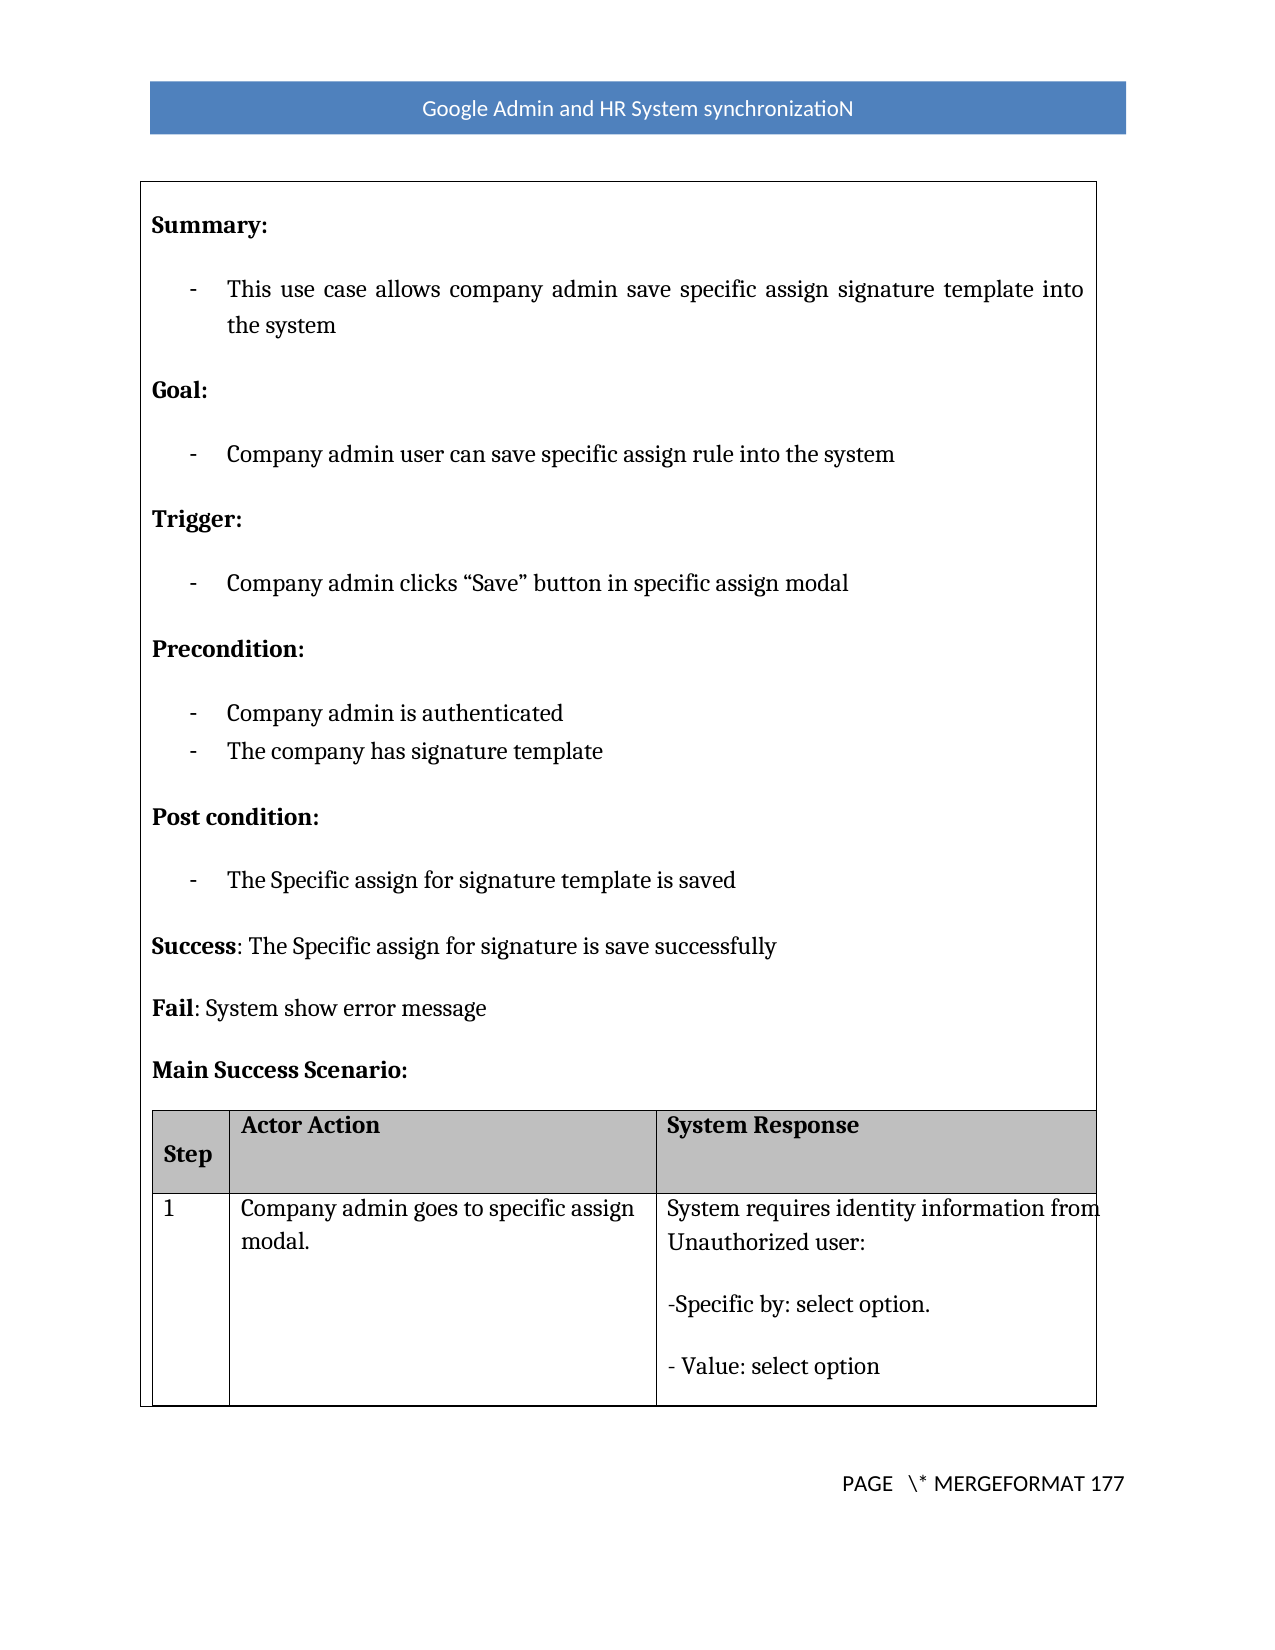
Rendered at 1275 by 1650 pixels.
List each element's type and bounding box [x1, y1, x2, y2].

table_cell [141, 182, 1096, 1406]
